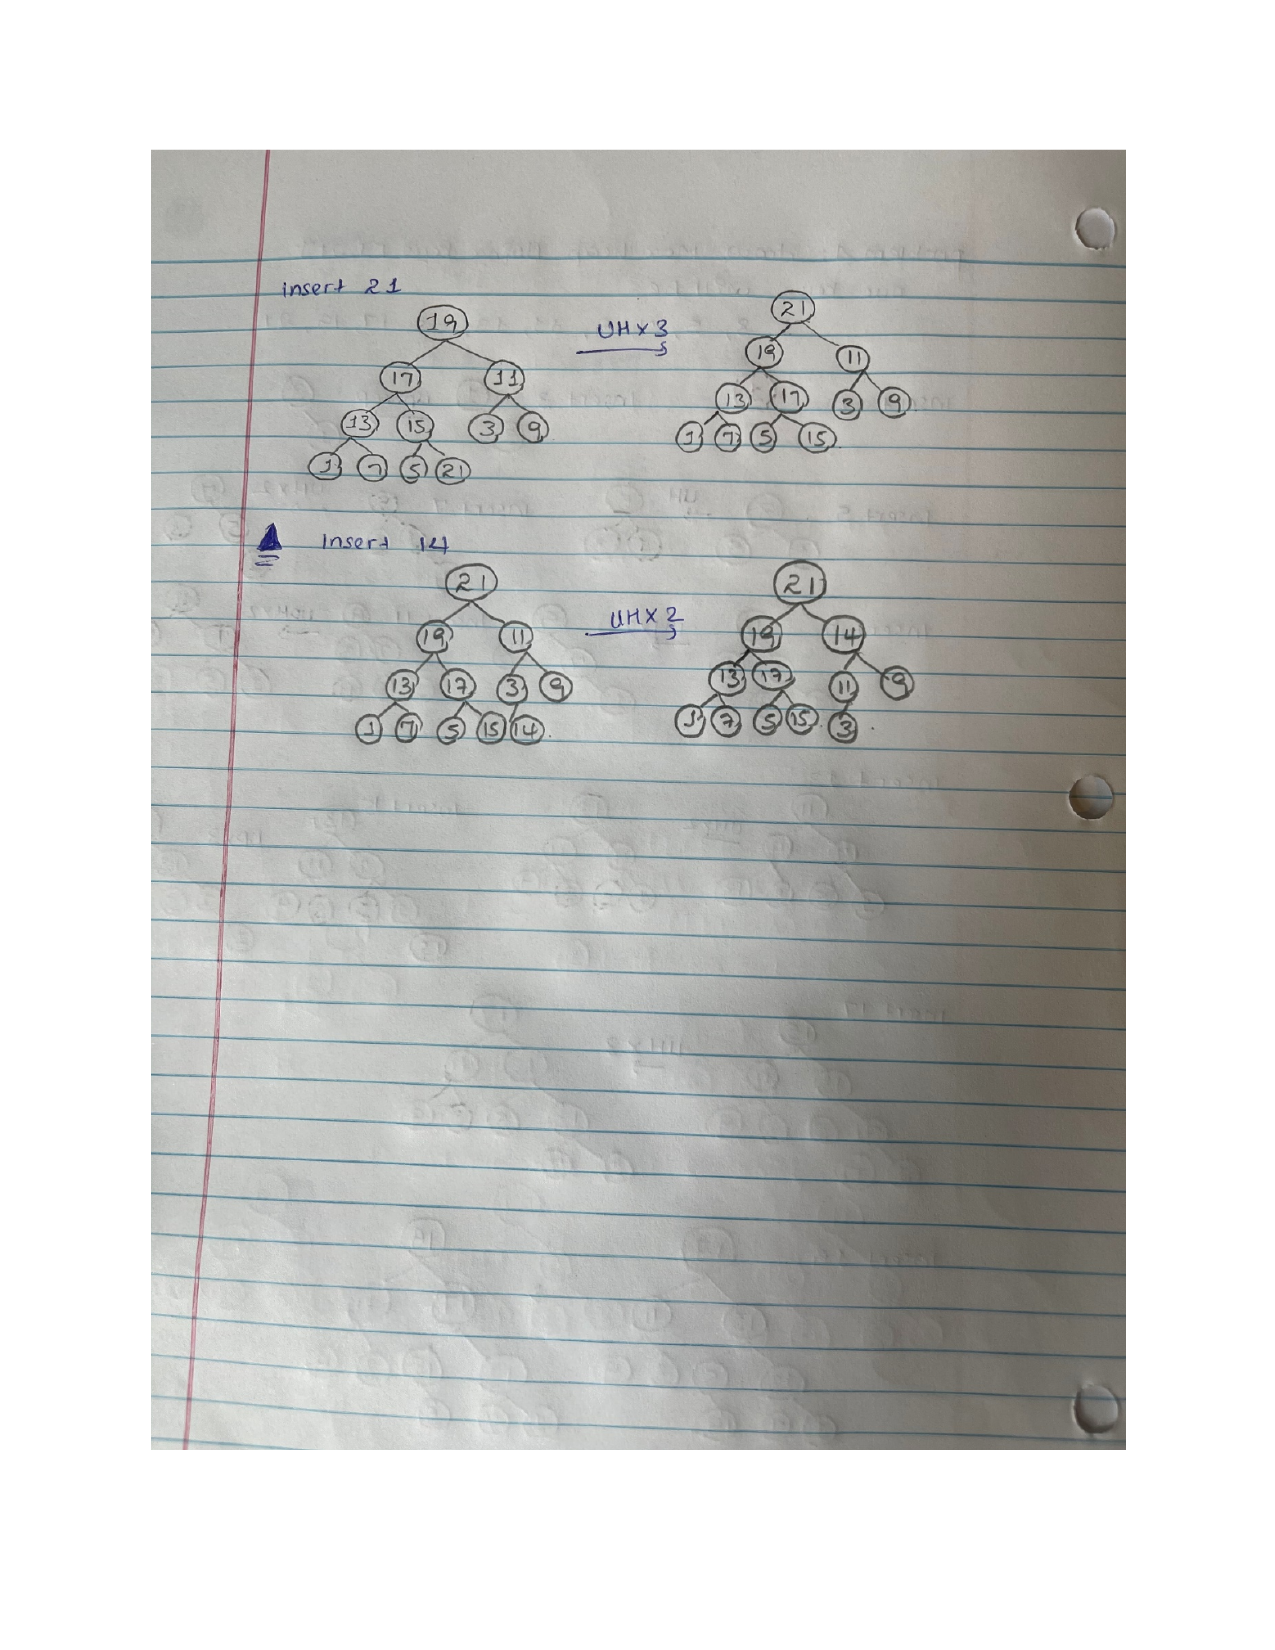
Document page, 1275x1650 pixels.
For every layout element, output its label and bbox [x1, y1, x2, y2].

picture [152, 151, 1126, 1448]
